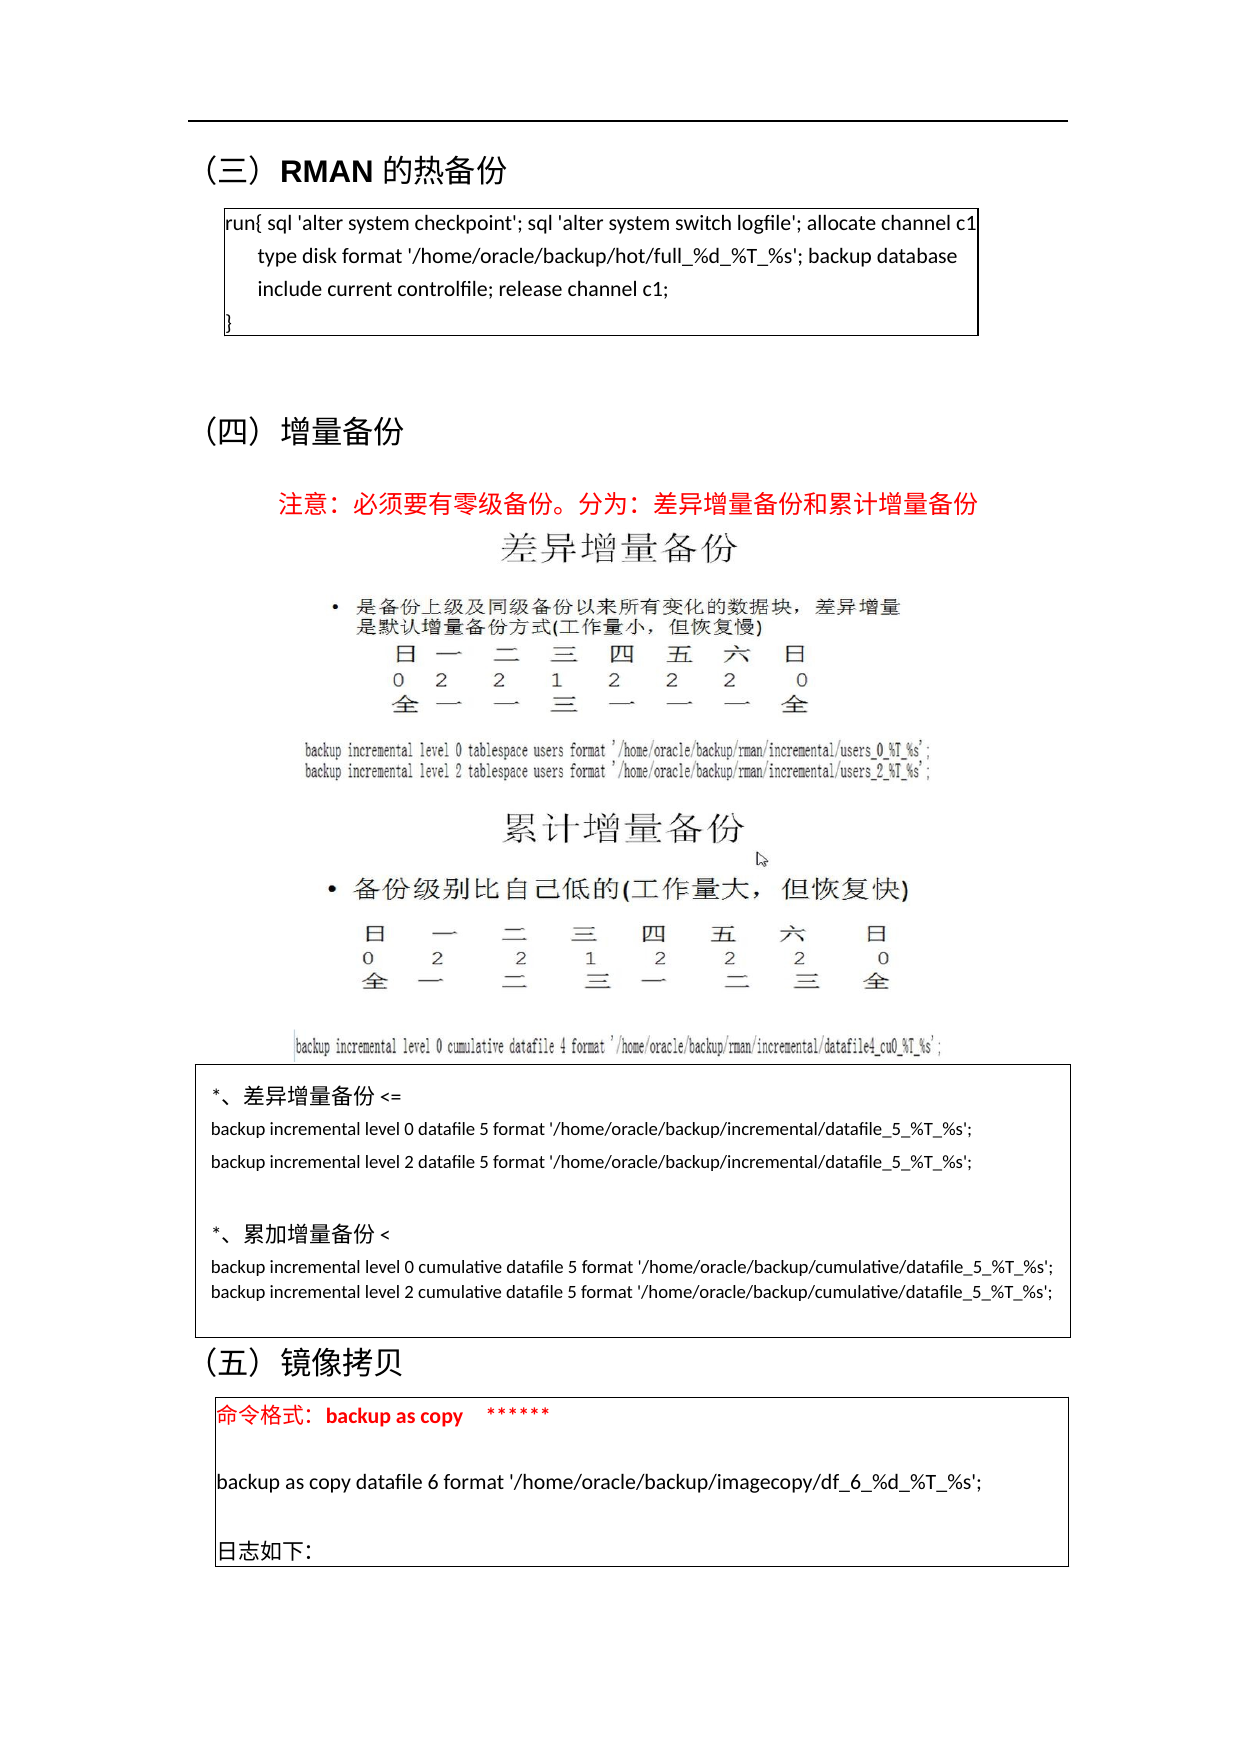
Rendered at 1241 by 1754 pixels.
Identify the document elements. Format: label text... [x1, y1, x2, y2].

text 日志如下： [216, 1533, 1068, 1566]
text backup as copy datafile 6 format '/home/oracle/backup/imagecopy/df_6_%d_%T_%s'; [216, 1467, 1068, 1495]
subtitle （三）RMAN 的热备份 [186, 146, 1068, 192]
subtitle （五）镜像拷贝 [186, 1338, 1068, 1383]
table_header *、差异增量备份 <= backup incremental level 0 datafile 5 format '/home/oracle/backup/incremental/datafile_5_%T_%s'; backup incremental level 2 datafile 5 format '/home/oracle/backup/incremental/datafile_5_%T_%s'; *、累加增量备份 < backup incremental level 0 cumulative datafile 5 format '/home/oracle/backup/cumulative/datafile_5_%T_%s'; backup incremental level 2 cumulative datafile 5 format '/home/oracle/backup/cumulative/datafile_5_%T_%s'; [196, 1065, 1070, 1337]
picture [293, 803, 947, 1062]
picture [301, 523, 938, 787]
text run{ sql 'alter system checkpoint'; sql 'alter system switch logfile'; allocate channel c1 type disk format '/home/oracle/backup/hot/full_%d_%T_%s'; backup database include current controlfile; release channel c1; [225, 209, 977, 301]
text 注意：必须要有零级备份。分为：差异增量备份和累计增量备份 [187, 485, 978, 521]
text } [225, 308, 977, 335]
subtitle （四）增量备份 [186, 407, 1068, 453]
text 命令格式：backup as copy ****** [216, 1398, 1068, 1429]
